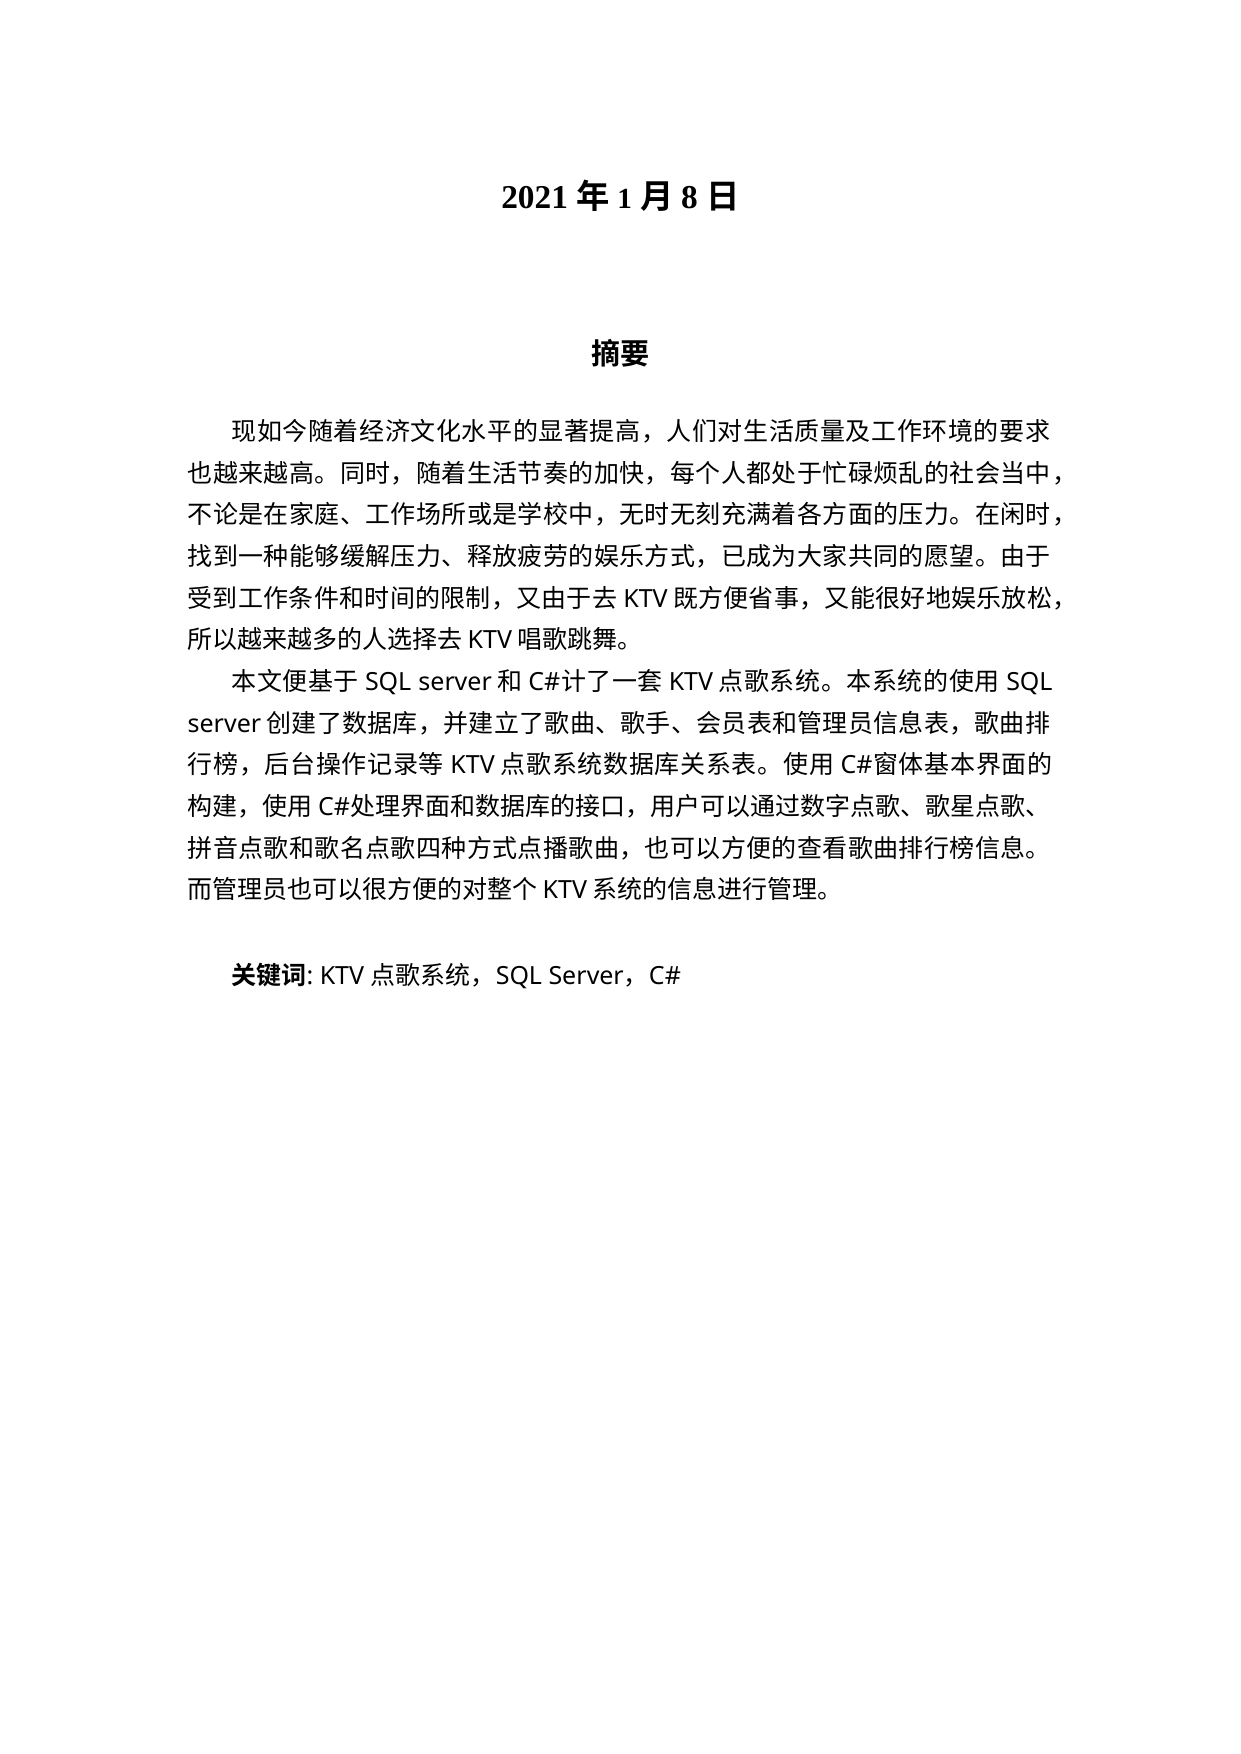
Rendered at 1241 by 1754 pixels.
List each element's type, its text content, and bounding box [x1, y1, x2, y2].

text 关键词: KTV 点歌系统，SQL Server，C# [187, 941, 1053, 1006]
table_cell 2021 年 1 月 8 日 [281, 162, 959, 227]
subtitle 摘要 [187, 324, 1053, 374]
text 本文便基于SQL server和C#计了一套KTV点歌系统。本系统的使用SQL server创建了数据库，并建立了歌曲、歌手、会员表和管理员信息表，歌曲排行榜，后台操作记录等KTV点歌系统数据库关系表。使用C#窗体基本界面的构建，使用C#处理界面和数据库的接口，用户可以通过数字点歌、歌星点歌、拼音点歌和歌名点歌四种方式点播歌曲，也可以方便的查看歌曲排行榜信息。而管理员也可以很方便的对整个KTV系统的信息进行管理。 [187, 657, 1053, 907]
text 现如今随着经济文化水平的显著提高，人们对生活质量及工作环境的要求也越来越高。同时，随着生活节奏的加快，每个人都处于忙碌烦乱的社会当中，不论是在家庭、工作场所或是学校中，无时无刻充满着各方面的压力。在闲时，找到一种能够缓解压力、释放疲劳的娱乐方式，已成为大家共同的愿望。由于受到工作条件和时间的限制，又由于去KTV既方便省事，又能很好地娱乐放松，所以越来越多的人选择去KTV唱歌跳舞。 [187, 407, 1053, 657]
